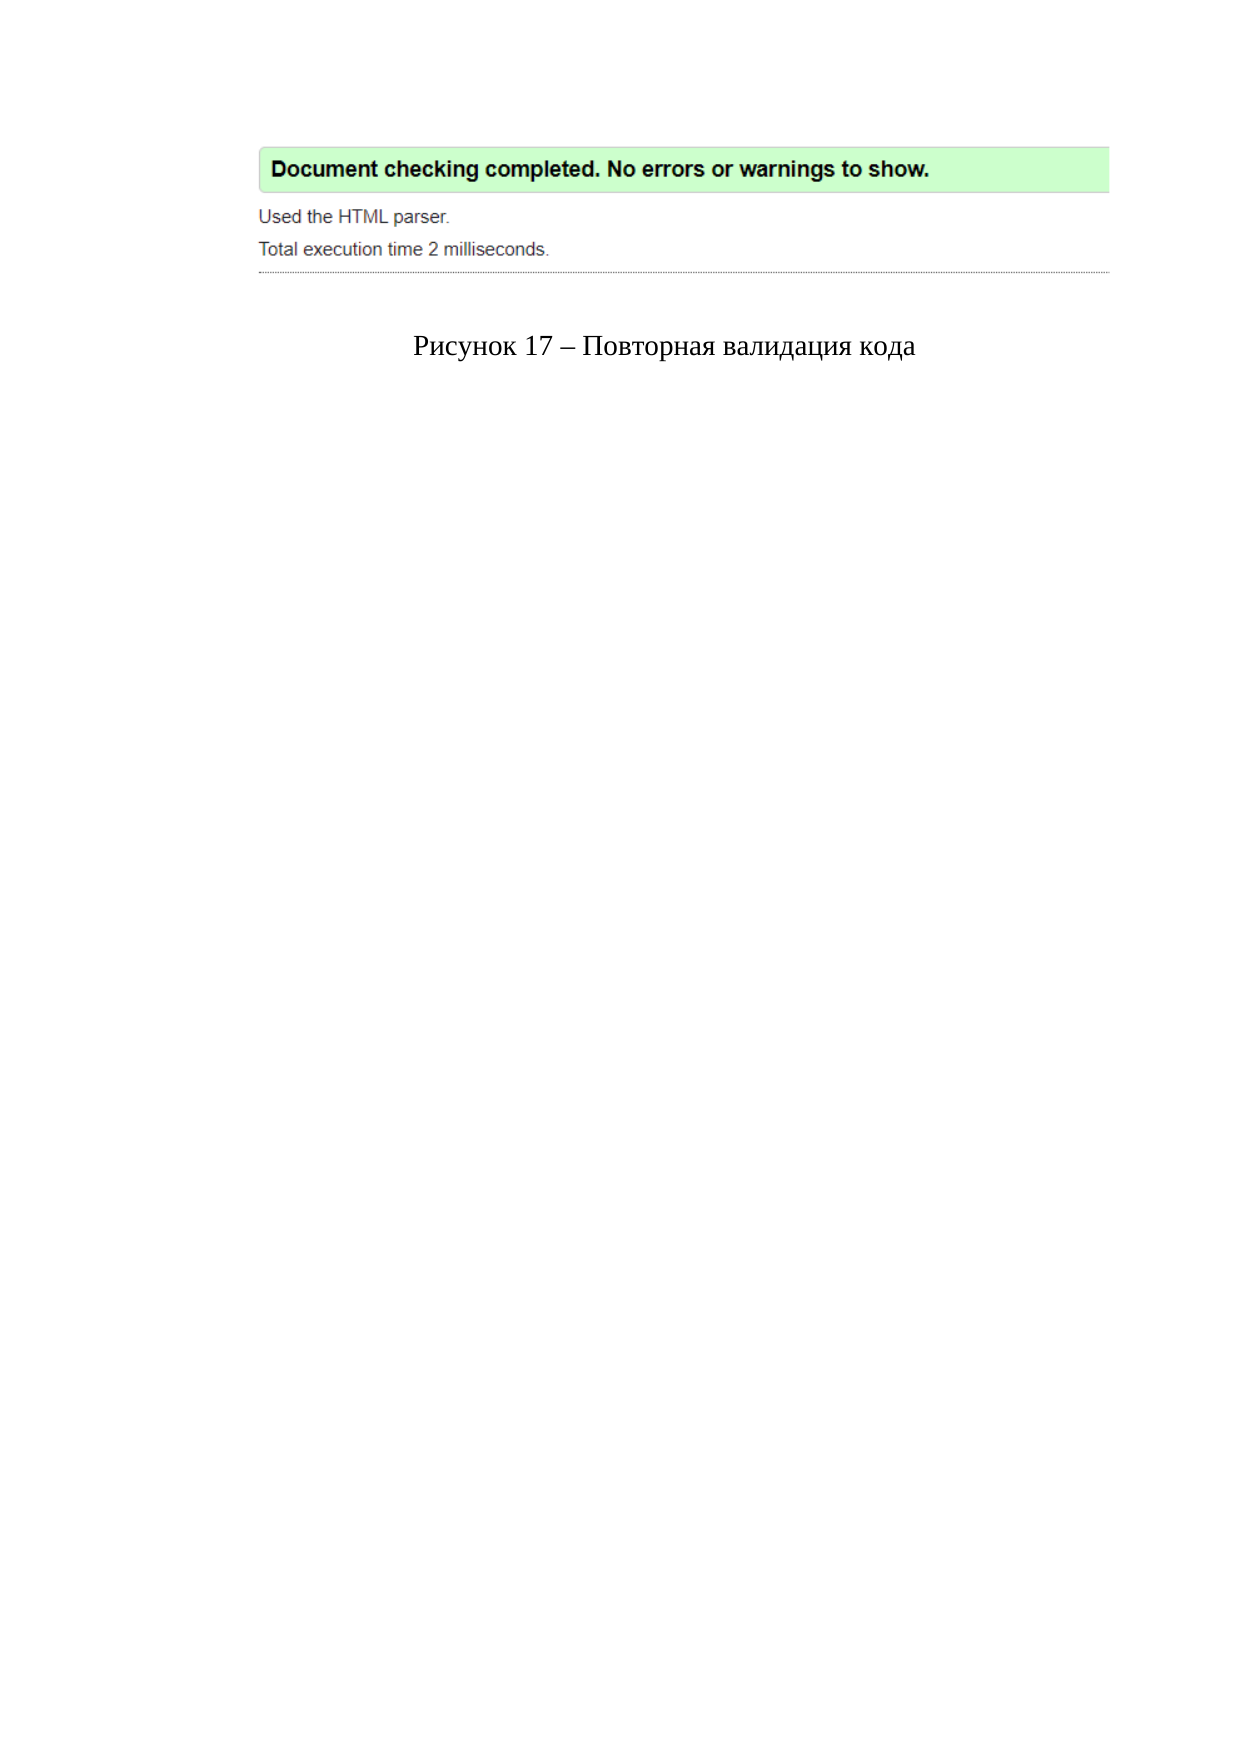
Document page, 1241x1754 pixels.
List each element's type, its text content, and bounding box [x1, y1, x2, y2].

picture [219, 118, 1110, 297]
text Рисунок 17 – Повторная валидация кода [177, 328, 1152, 361]
